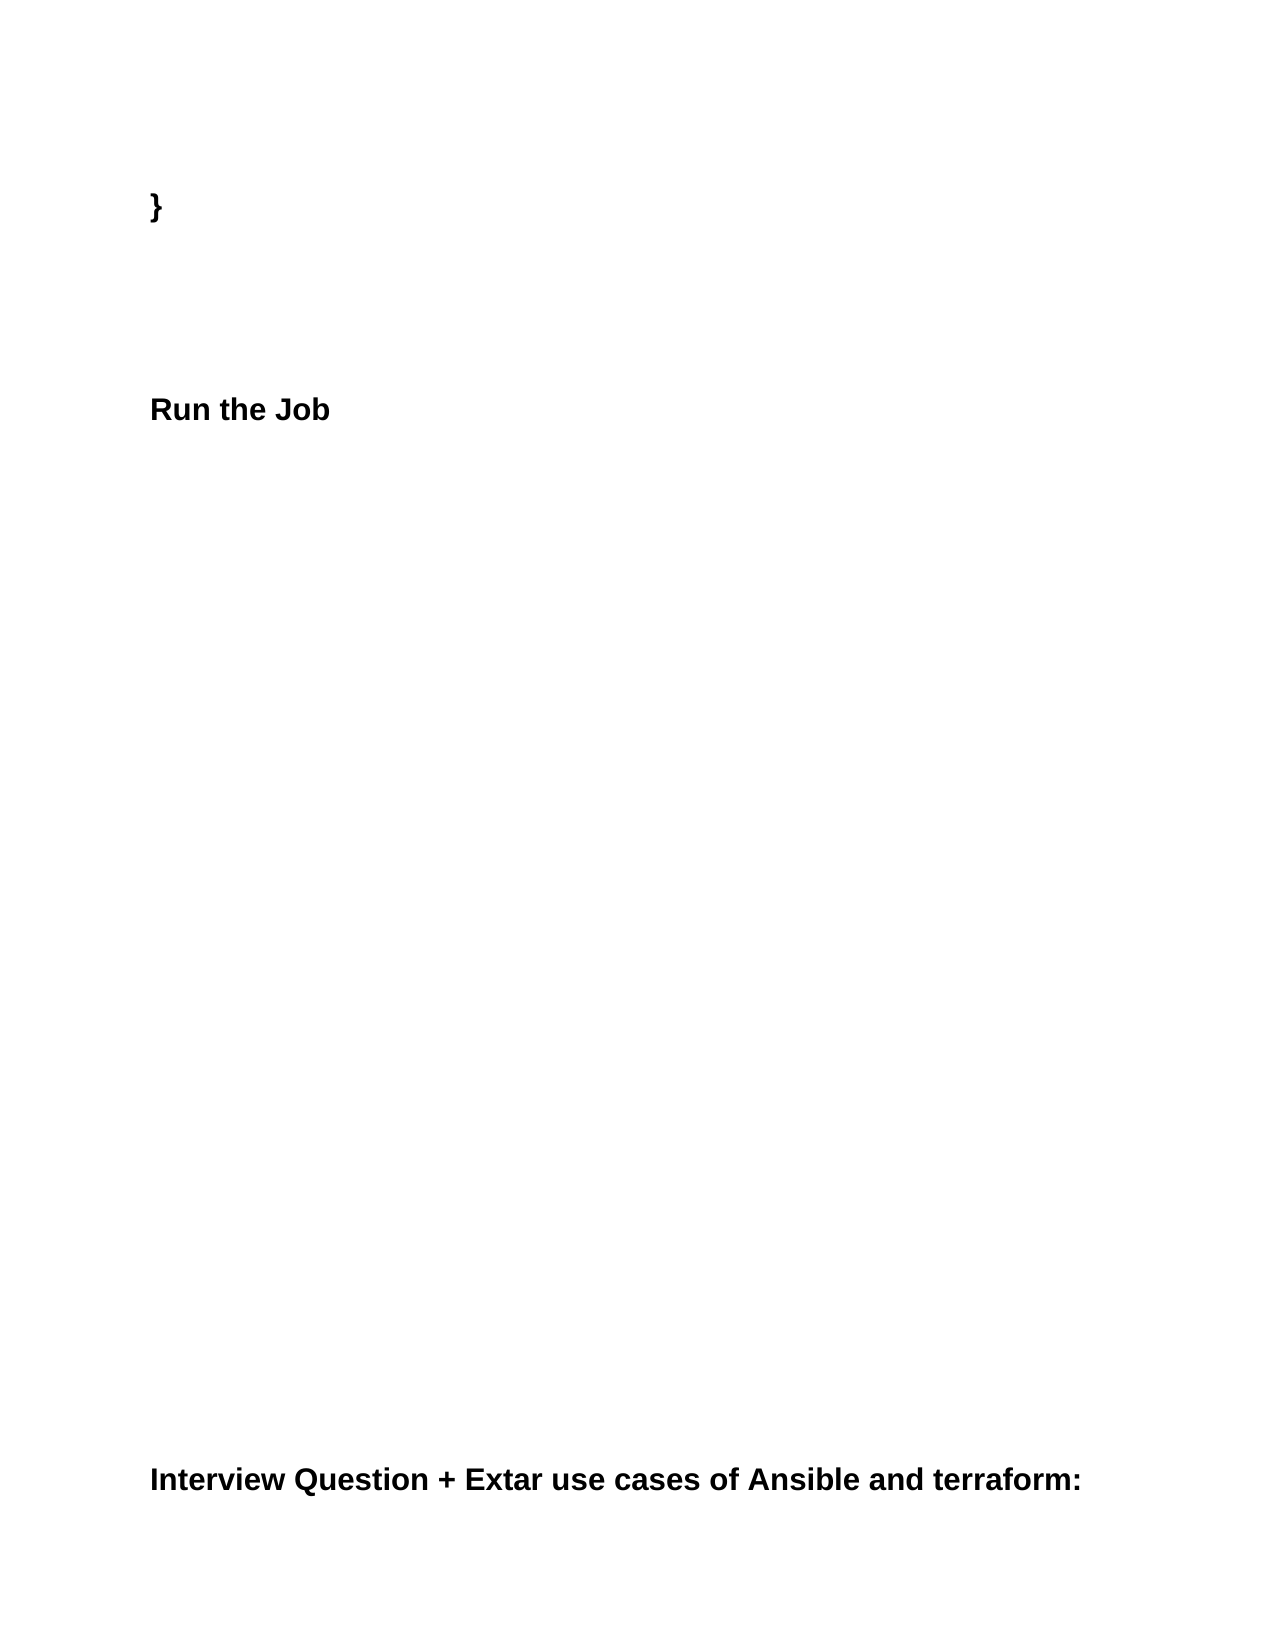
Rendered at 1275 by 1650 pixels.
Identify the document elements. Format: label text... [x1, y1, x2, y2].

text } [150, 187, 1125, 223]
text Run the Job [150, 391, 1125, 427]
text Interview Question + Extar use cases of Ansible and terraform: [150, 1461, 1125, 1497]
